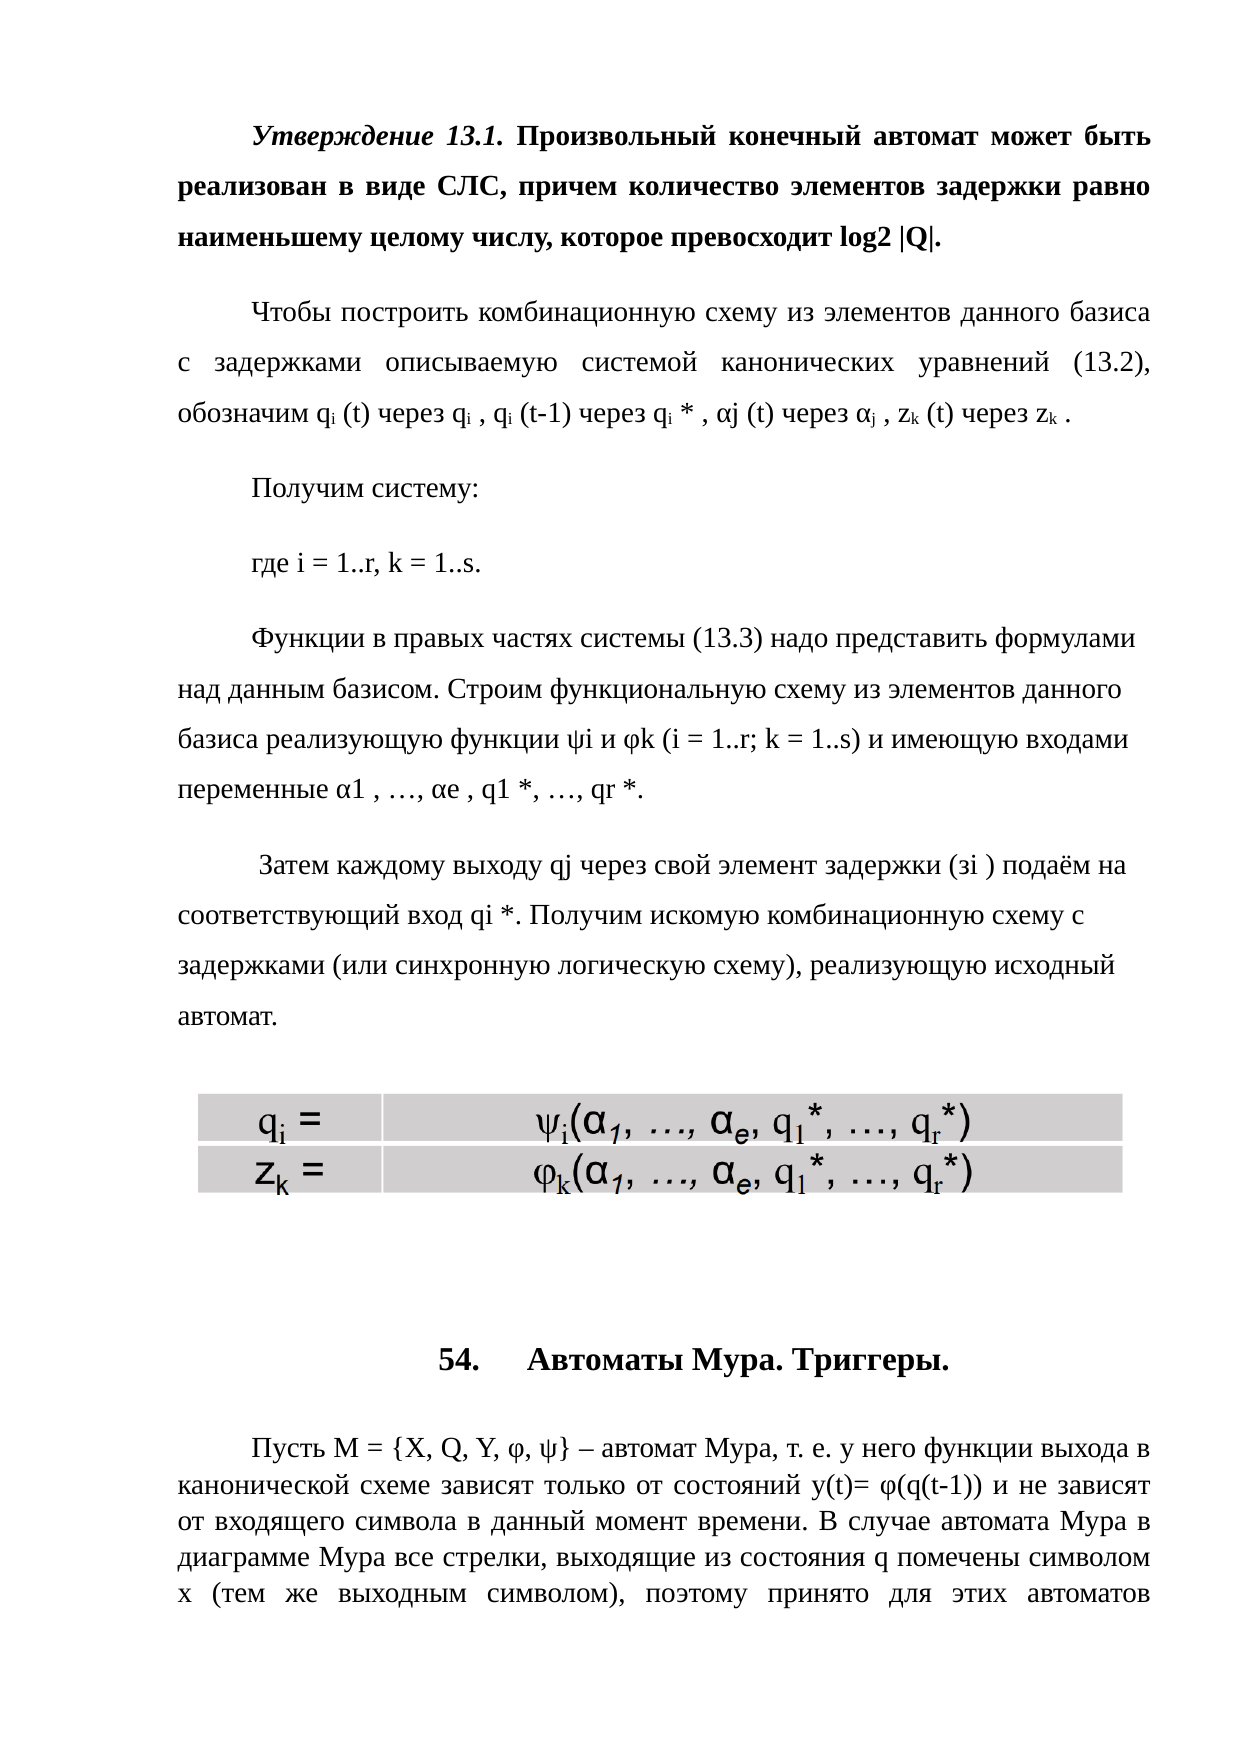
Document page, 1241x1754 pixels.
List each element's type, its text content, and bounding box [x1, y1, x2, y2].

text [177, 1431, 1152, 1609]
text где i = 1..r, k = 1..s. [177, 545, 1152, 579]
text Получим систему: [177, 470, 1152, 503]
text Чтобы построить комбинационную схему из элементов данного базиса с задержками описываемую системой канонических уравнений (13.2), обозначим qi (t) через qi , qi (t-1) через qi * , αj (t) через αj , zk (t) через zk . [177, 294, 1152, 428]
text Затем каждому выходу qj через свой элемент задержки (зi ) подаём на соответствующий вход qi *. Получим искомую комбинационную схему с задержками (или синхронную логическую схему), реализующую исходный автомат. [177, 847, 1152, 1031]
picture [177, 1076, 1152, 1214]
text Автоматы Мура. Триггеры. [236, 1339, 1152, 1378]
text Функции в правых частях системы (13.3) надо представить формулами над данным базисом. Строим функциональную схему из элементов данного базиса реализующую функции ψi и φk (i = 1..r; k = 1..s) и имеющую входами переменные α1 , …, αe , q1 *, …, qr *. [177, 621, 1152, 805]
text Утверждение 13.1. Произвольный конечный автомат может быть реализован в виде СЛС, причем количество элементов задержки равно наименьшему целому числу, которое превосходит log2 |Q|. [177, 118, 1152, 252]
